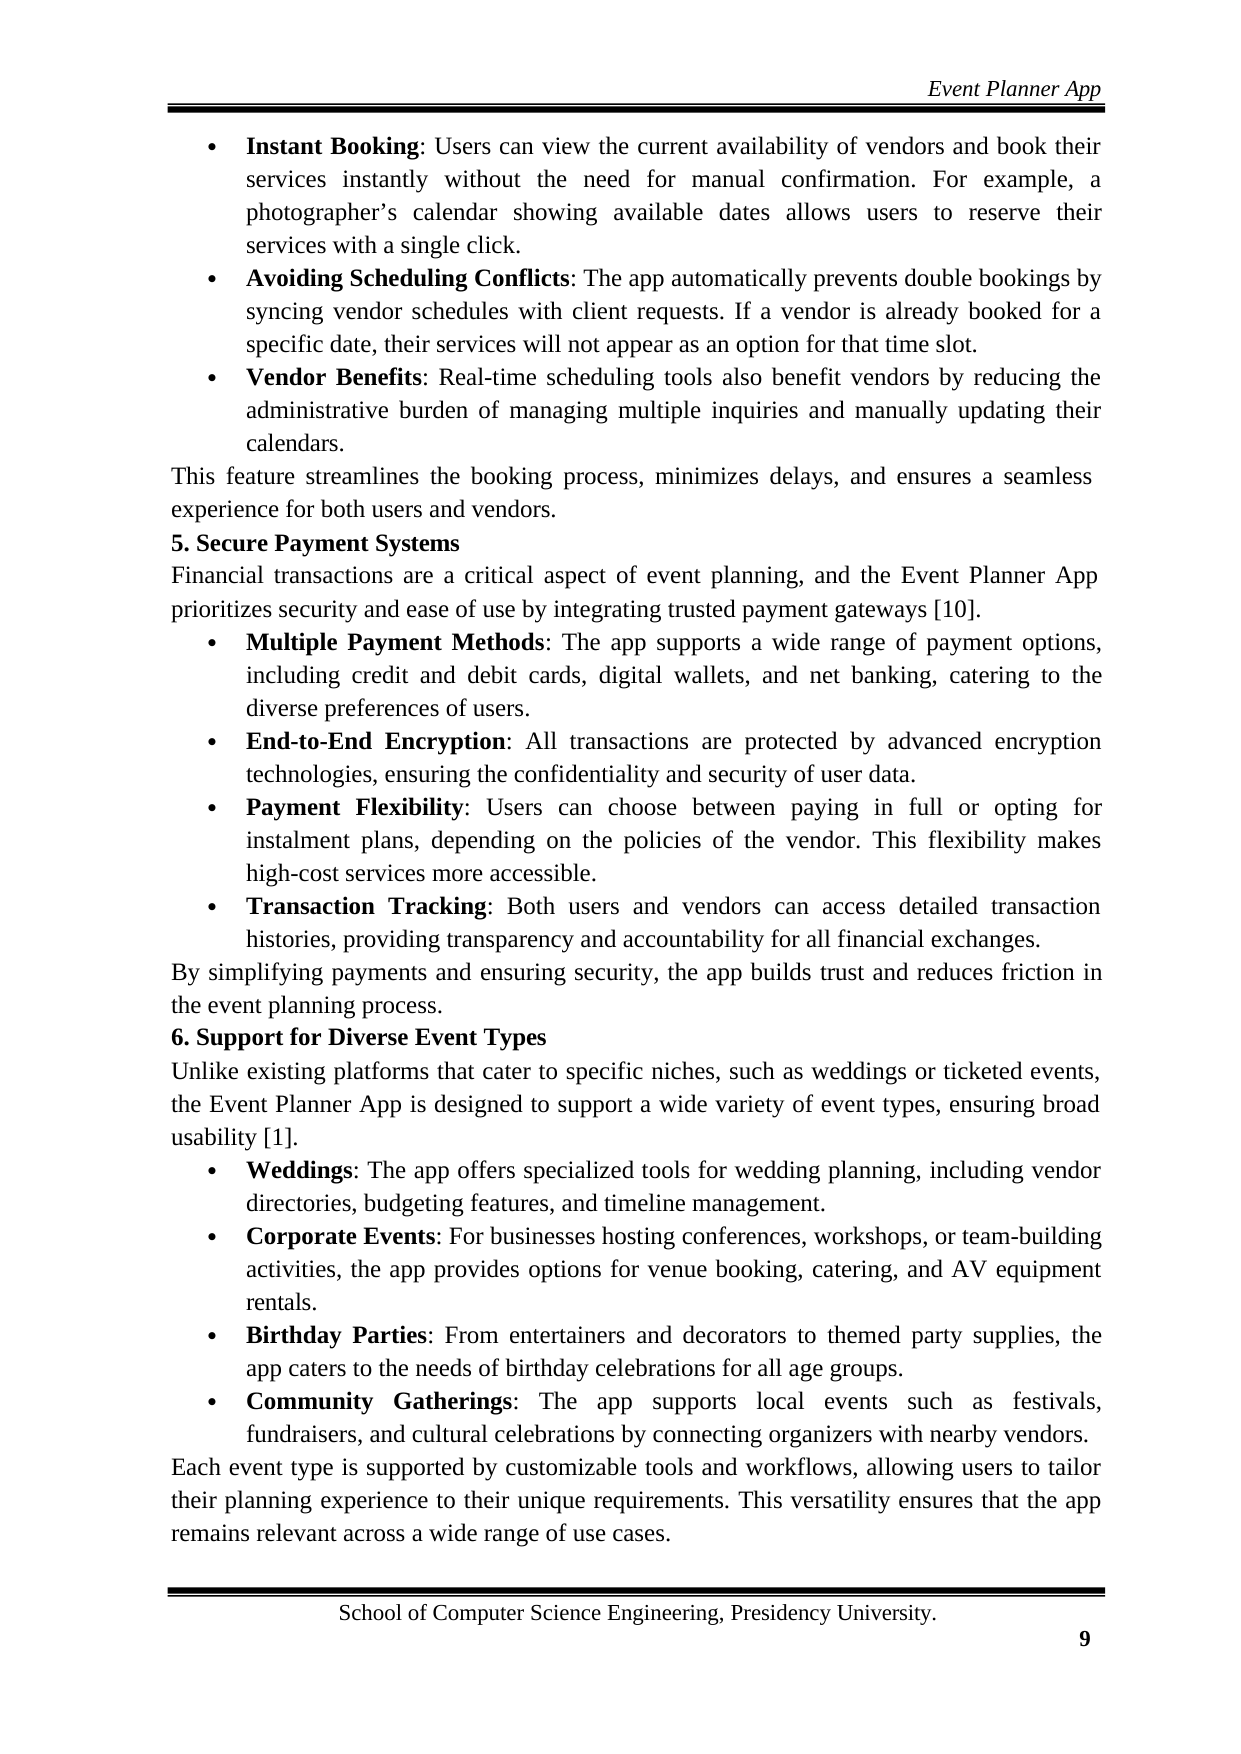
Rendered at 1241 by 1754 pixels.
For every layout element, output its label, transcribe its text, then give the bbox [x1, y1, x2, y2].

list Payment Flexibility: Users can choose between paying in full or opting for instalment plans, depending on the policies of the vendor. This flexibility makes high-cost services more accessible. [208, 792, 1103, 887]
subtitle Secure Payment Systems [171, 528, 1137, 556]
list Multiple Payment Methods: The app supports a wide range of payment options, including credit and debit cards, digital wallets, and net banking, catering to the diverse preferences of users. [208, 627, 1102, 721]
subtitle Support for Diverse Event Types [171, 1023, 1137, 1052]
list Birthday Parties: From entertainers and decorators to themed party supplies, the app caters to the needs of birthday celebrations for all age groups. [208, 1320, 1102, 1382]
text By simplifying payments and ensuring security, the app builds trust and reduces friction in the event planning process. [171, 957, 1102, 1019]
list Avoiding Scheduling Conflicts: The app automatically prevents double bookings by syncing vendor schedules with client requests. If a vendor is already booked for a specific date, their services will not appear as an option for that time slot. [208, 263, 1102, 358]
text This feature streamlines the booking process, minimizes delays, and ensures a seamless experience for both users and vendors. [171, 461, 1137, 523]
list Community Gatherings: The app supports local events such as festivals, fundraisers, and cultural celebrations by connecting organizers with nearby vendors. [208, 1386, 1102, 1448]
list Corporate Events: For businesses hosting conferences, workshops, or team-building activities, the app provides options for venue booking, catering, and AV equipment rentals. [208, 1221, 1103, 1316]
text Unlike existing platforms that cater to specific niches, such as weddings or ticketed events, the Event Planner App is designed to support a wide variety of event types, ensuring broad usability [1]. [171, 1056, 1102, 1151]
text Financial transactions are a critical aspect of event planning, and the Event Planner App prioritizes security and ease of use by integrating trusted payment gateways [10]. [171, 561, 1137, 622]
list Transaction Tracking: Both users and vendors can access detailed transaction histories, providing transparency and accountability for all financial exchanges. [208, 891, 1102, 953]
list Vendor Benefits: Real-time scheduling tools also benefit vendors by reducing the administrative burden of managing multiple inquiries and manually updating their calendars. [208, 362, 1102, 457]
text Each event type is supported by customizable tools and workflows, allowing users to tailor their planning experience to their unique requirements. This versatility ensures that the app remains relevant across a wide range of use cases. [171, 1452, 1102, 1547]
list Instant Booking: Users can view the current availability of vendors and book their services instantly without the need for manual confirmation. For example, a photographer’s calendar showing available dates allows users to reserve their services with a single click. [208, 131, 1102, 259]
list Weddings: The app offers specialized tools for wedding planning, including vendor directories, budgeting features, and timeline management. [208, 1155, 1102, 1217]
list End-to-End Encryption: All transactions are protected by advanced encryption technologies, ensuring the confidentiality and security of user data. [208, 726, 1102, 787]
